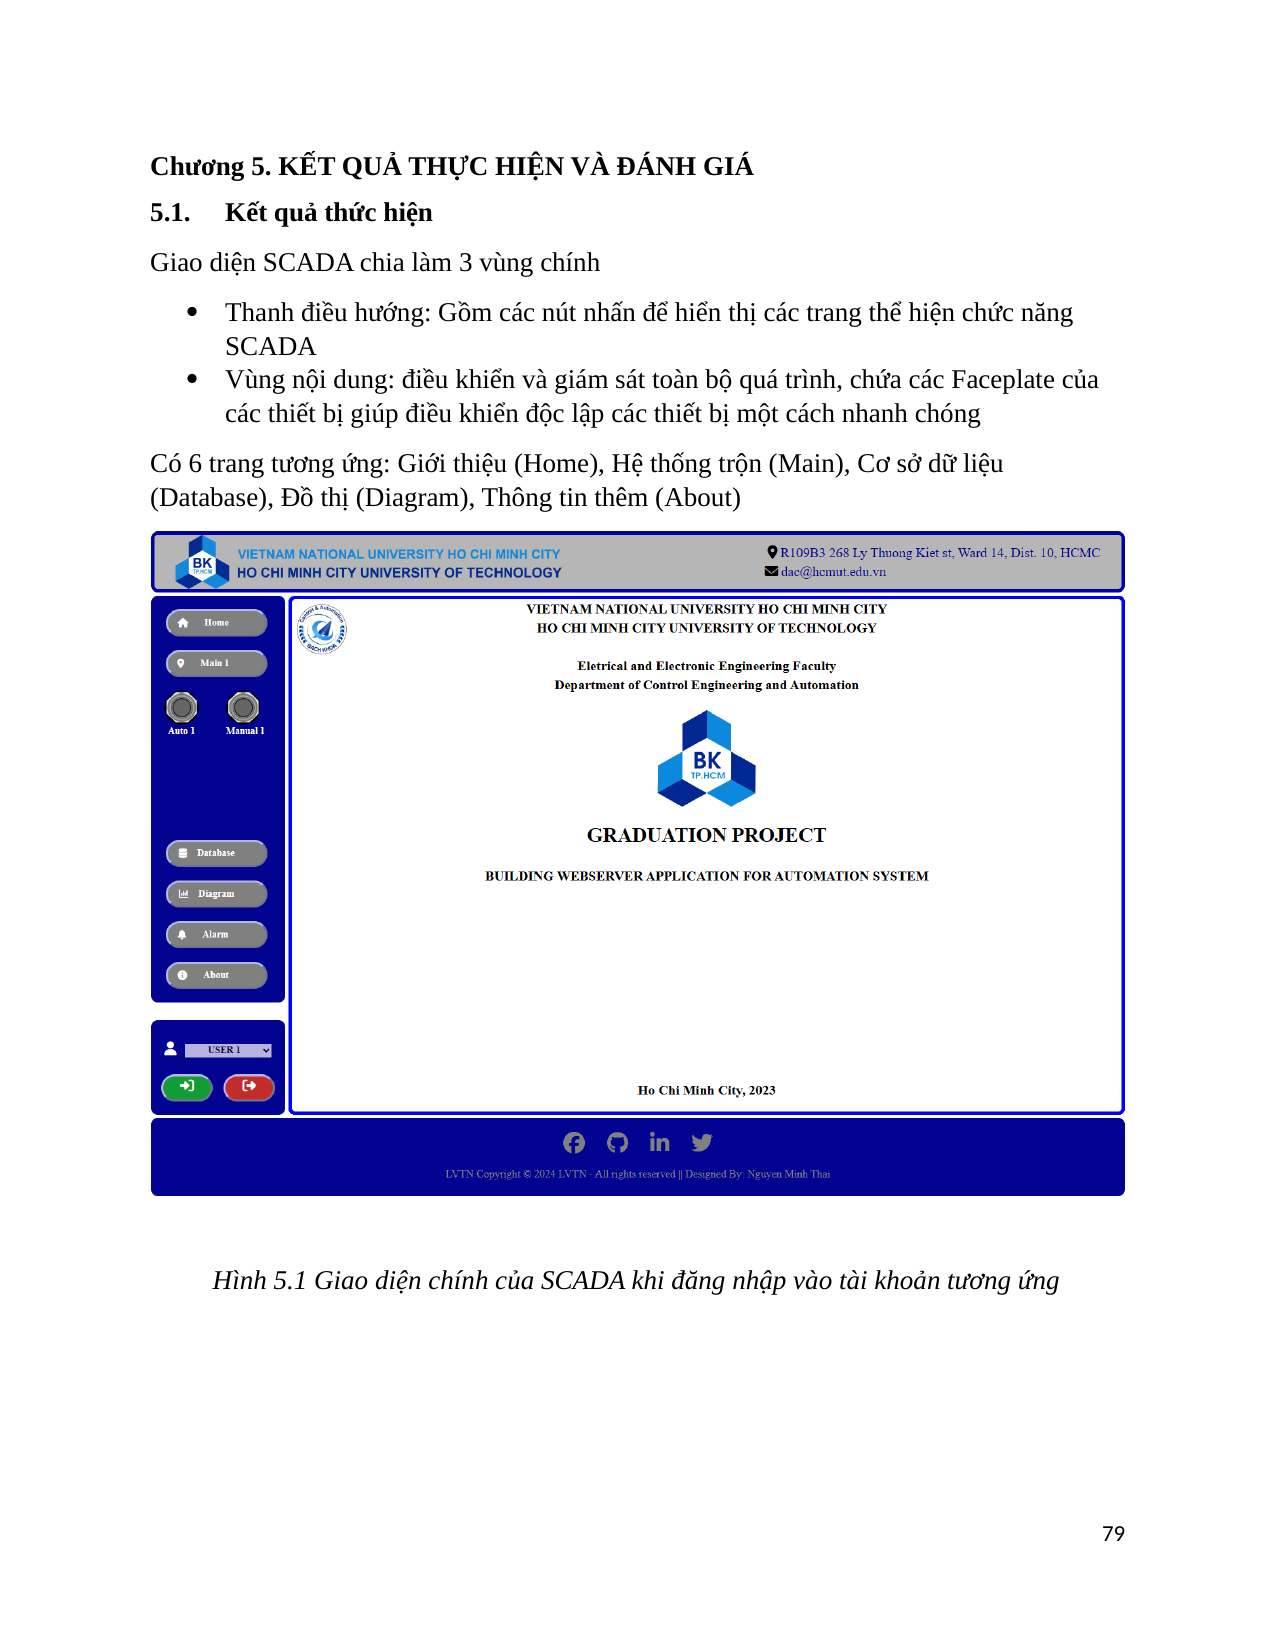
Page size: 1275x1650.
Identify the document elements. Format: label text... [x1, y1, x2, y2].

list Thanh điều hướng: Gồm các nút nhấn để hiển thị các trang thể hiện chức năng SCADA [187, 296, 1125, 361]
text Hình 5.1 Giao diện chính của SCADA khi đăng nhập vào tài khoản tương ứng [150, 1264, 1125, 1296]
list Vùng nội dung: điều khiển và giám sát toàn bộ quá trình, chứa các Faceplate của các thiết bị giúp điều khiển độc lập các thiết bị một cách nhanh chóng [187, 364, 1125, 428]
text Kết quả thức hiện [150, 196, 1125, 227]
picture [150, 531, 1125, 1196]
text Giao diện SCADA chia làm 3 vùng chính [150, 246, 1125, 277]
text Có 6 trang tương ứng: Giới thiệu (Home), Hệ thống trộn (Main), Cơ sở dữ liệu (Database), Đồ thị (Diagram), Thông tin thêm (About) [150, 447, 1125, 512]
text Chương 5. KẾT QUẢ THỰC HIỆN VÀ ĐÁNH GIÁ [150, 150, 1125, 181]
